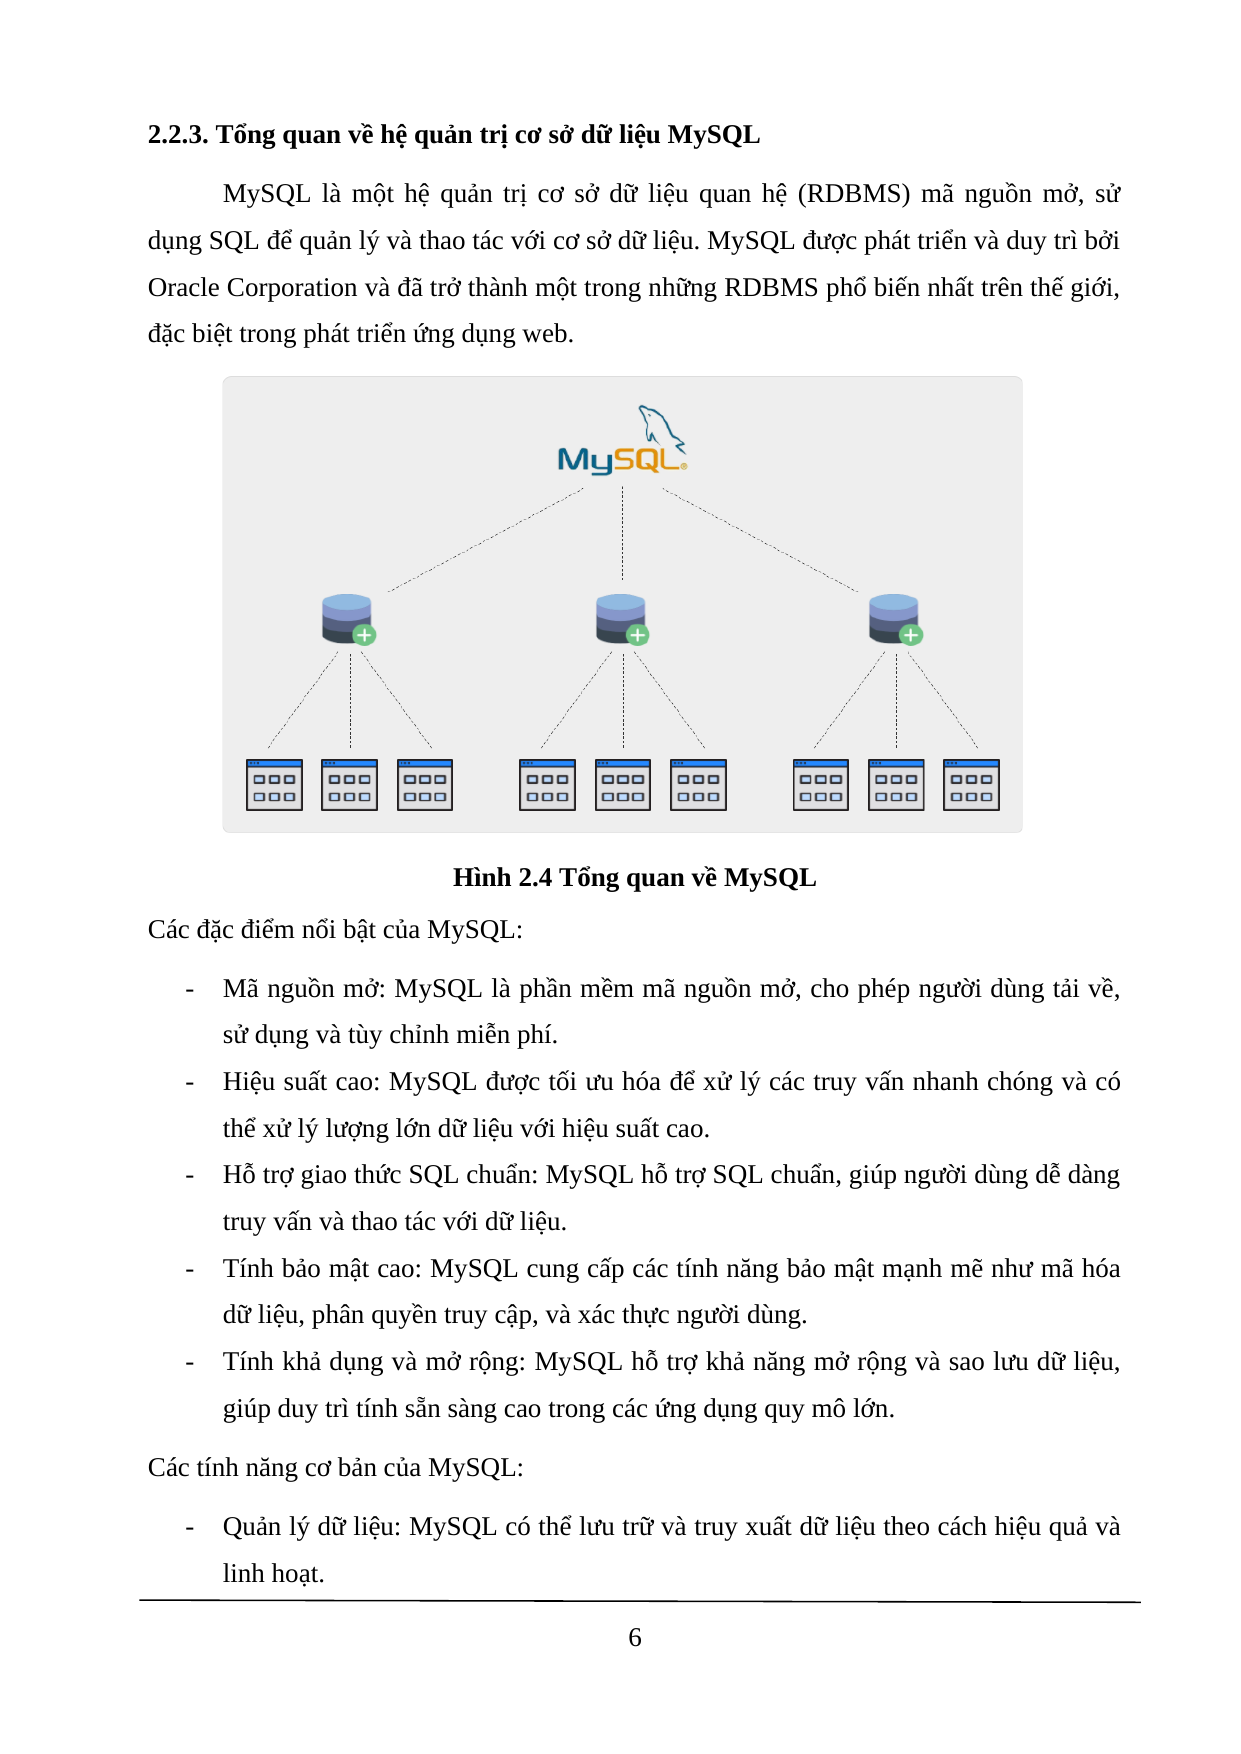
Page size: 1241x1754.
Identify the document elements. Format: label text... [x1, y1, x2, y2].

list Quản lý dữ liệu: MySQL có thể lưu trữ và truy xuất dữ liệu theo cách hiệu quả và linh hoạt. [185, 1510, 1122, 1588]
list Mã nguồn mở: MySQL là phần mềm mã nguồn mở, cho phép người dùng tải về, sử dụng và tùy chỉnh miễn phí. [185, 972, 1122, 1050]
list Tính khả dụng và mở rộng: MySQL hỗ trợ khả năng mở rộng và sao lưu dữ liệu, giúp duy trì tính sẵn sàng cao trong các ứng dụng quy mô lớn. [185, 1345, 1122, 1423]
text Các tính năng cơ bản của MySQL: [148, 1451, 1122, 1482]
subtitle 2.2.3. Tổng quan về hệ quản trị cơ sở dữ liệu MySQL [148, 118, 1122, 149]
list Tính bảo mật cao: MySQL cung cấp các tính năng bảo mật mạnh mẽ như mã hóa dữ liệu, phân quyền truy cập, và xác thực người dùng. [185, 1252, 1122, 1330]
list Hiệu suất cao: MySQL được tối ưu hóa để xử lý các truy vấn nhanh chóng và có thể xử lý lượng lớn dữ liệu với hiệu suất cao. [185, 1065, 1122, 1143]
text MySQL là một hệ quản trị cơ sở dữ liệu quan hệ (RDBMS) mã nguồn mở, sử dụng SQL để quản lý và thao tác với cơ sở dữ liệu. MySQL được phát triển và duy trì bởi Oracle Corporation và đã trở thành một trong những RDBMS phổ biến nhất trên thế giới, đặc biệt trong phát triển ứng dụng web. [148, 177, 1122, 348]
text Các đặc điểm nổi bật của MySQL: [148, 913, 1122, 944]
list Hỗ trợ giao thức SQL chuẩn: MySQL hỗ trợ SQL chuẩn, giúp người dùng dễ dàng truy vấn và thao tác với dữ liệu. [185, 1158, 1122, 1236]
picture [222, 376, 1023, 833]
